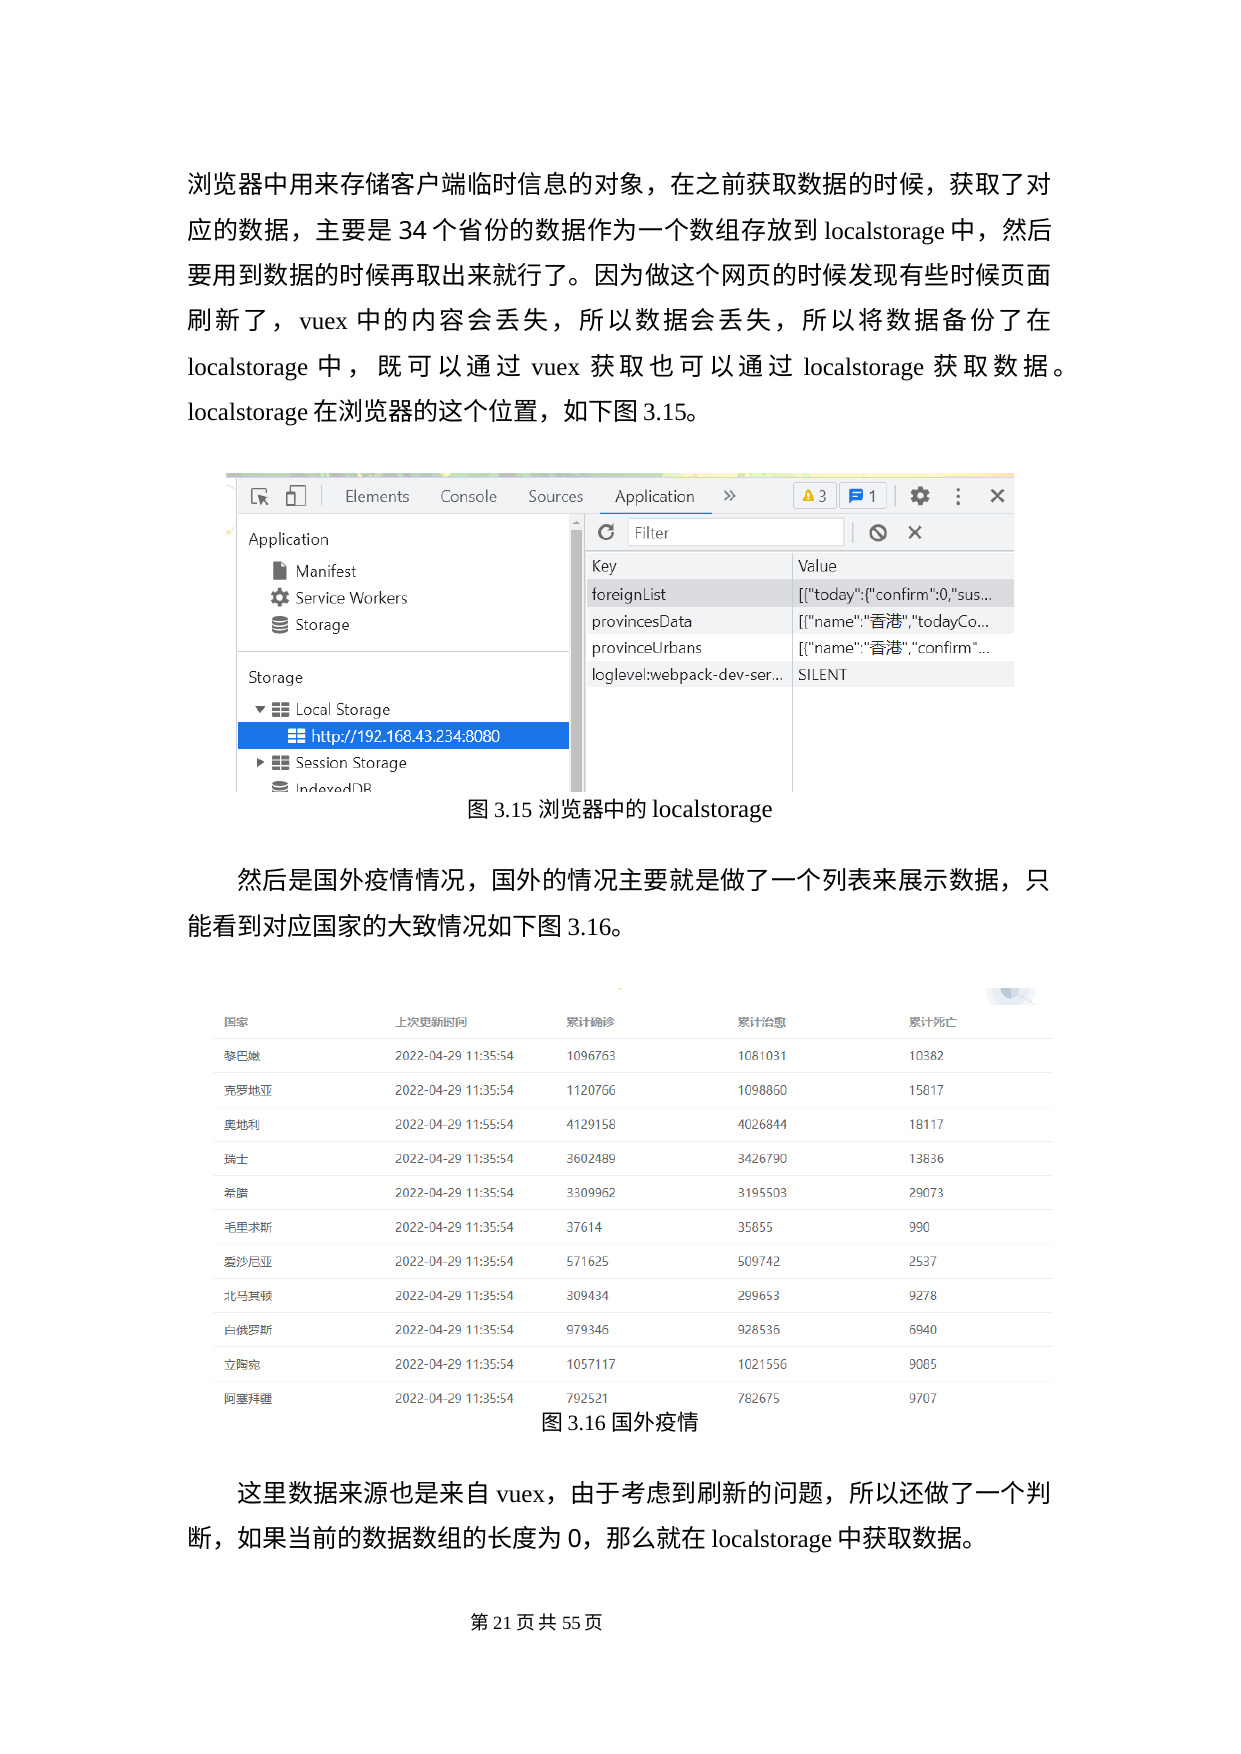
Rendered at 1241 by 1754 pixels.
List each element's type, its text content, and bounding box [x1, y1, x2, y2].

text 图3.15 浏览器中的localstorage [187, 792, 1053, 823]
picture [187, 988, 1053, 1405]
text 这里数据来源也是来自vuex，由于考虑到刷新的问题，所以还做了一个判断，如果当前的数据数组的长度为0，那么就在localstorage中获取数据。 [187, 1473, 1053, 1555]
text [187, 165, 1053, 428]
text 图3.16 国外疫情 [187, 1405, 1053, 1436]
picture [225, 473, 1015, 792]
text 然后是国外疫情情况，国外的情况主要就是做了一个列表来展示数据，只能看到对应国家的大致情况如下图3.16。 [187, 861, 1053, 942]
